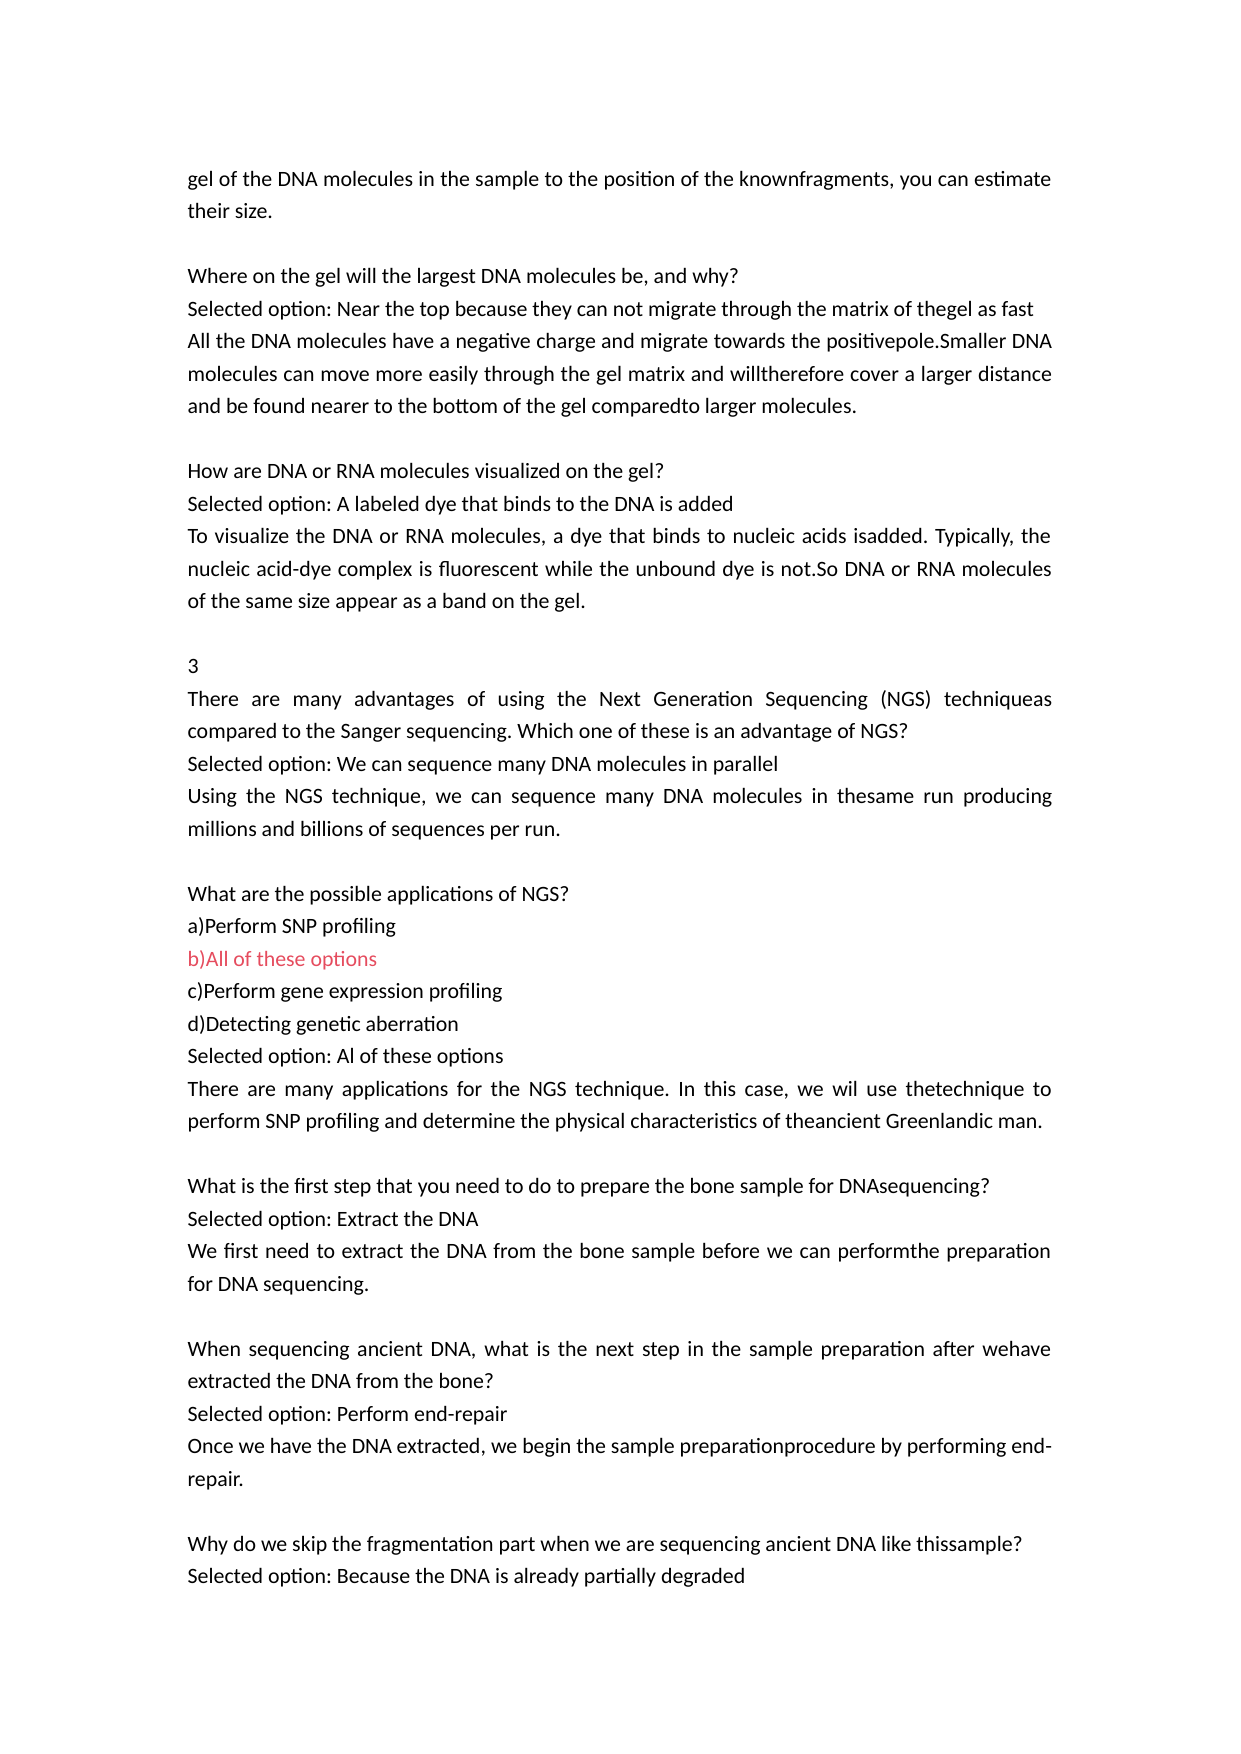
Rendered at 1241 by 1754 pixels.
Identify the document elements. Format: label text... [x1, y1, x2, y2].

text There are many advantages of using the Next Generation Sequencing (NGS) techniqueas compared to the Sanger sequencing. Which one of these is an advantage of NGS? [187, 682, 1053, 747]
text c)Perform gene expression profiling [187, 974, 1053, 1007]
text Selected option: Al of these options [187, 1039, 1053, 1072]
text 3 [187, 649, 1053, 682]
text Selected option: Perform end-repair [187, 1397, 1053, 1429]
text Once we have the DNA extracted, we begin the sample preparationprocedure by performing end-repair. [187, 1429, 1053, 1494]
text Selected option: Extract the DNA [187, 1202, 1053, 1234]
text All the DNA molecules have a negative charge and migrate towards the positivepole.Smaller DNA molecules can move more easily through the gel matrix and willtherefore cover a larger distance and be found nearer to the bottom of the gel comparedto larger molecules. [187, 324, 1053, 422]
text We first need to extract the DNA from the bone sample before we can performthe preparation for DNA sequencing. [187, 1234, 1053, 1299]
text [187, 162, 1053, 227]
text Using the NGS technique, we can sequence many DNA molecules in thesame run producing millions and billions of sequences per run. [187, 779, 1053, 844]
text Why do we skip the fragmentation part when we are sequencing ancient DNA like thissample? [187, 1527, 1053, 1559]
text d)Detecting genetic aberration [187, 1007, 1053, 1039]
text Selected option: Near the top because they can not migrate through the matrix of thegel as fast [187, 292, 1053, 324]
text b)All of these options [187, 942, 1053, 974]
text a)Perform SNP profiling [187, 909, 1053, 942]
text How are DNA or RNA molecules visualized on the gel? [187, 454, 1053, 487]
text What are the possible applications of NGS? [187, 877, 1053, 909]
text Selected option: A labeled dye that binds to the DNA is added [187, 487, 1053, 519]
text When sequencing ancient DNA, what is the next step in the sample preparation after wehave extracted the DNA from the bone? [187, 1332, 1053, 1397]
text Selected option: Because the DNA is already partially degraded [187, 1559, 1053, 1592]
text To visualize the DNA or RNA molecules, a dye that binds to nucleic acids isadded. Typically, the nucleic acid-dye complex is fluorescent while the unbound dye is not.So DNA or RNA molecules of the same size appear as a band on the gel. [187, 519, 1053, 617]
text Selected option: We can sequence many DNA molecules in parallel [187, 747, 1053, 779]
text What is the first step that you need to do to prepare the bone sample for DNAsequencing? [187, 1169, 1053, 1202]
text There are many applications for the NGS technique. In this case, we wil use thetechnique to perform SNP profiling and determine the physical characteristics of theancient Greenlandic man. [187, 1072, 1053, 1137]
text Where on the gel will the largest DNA molecules be, and why? [187, 259, 1053, 292]
